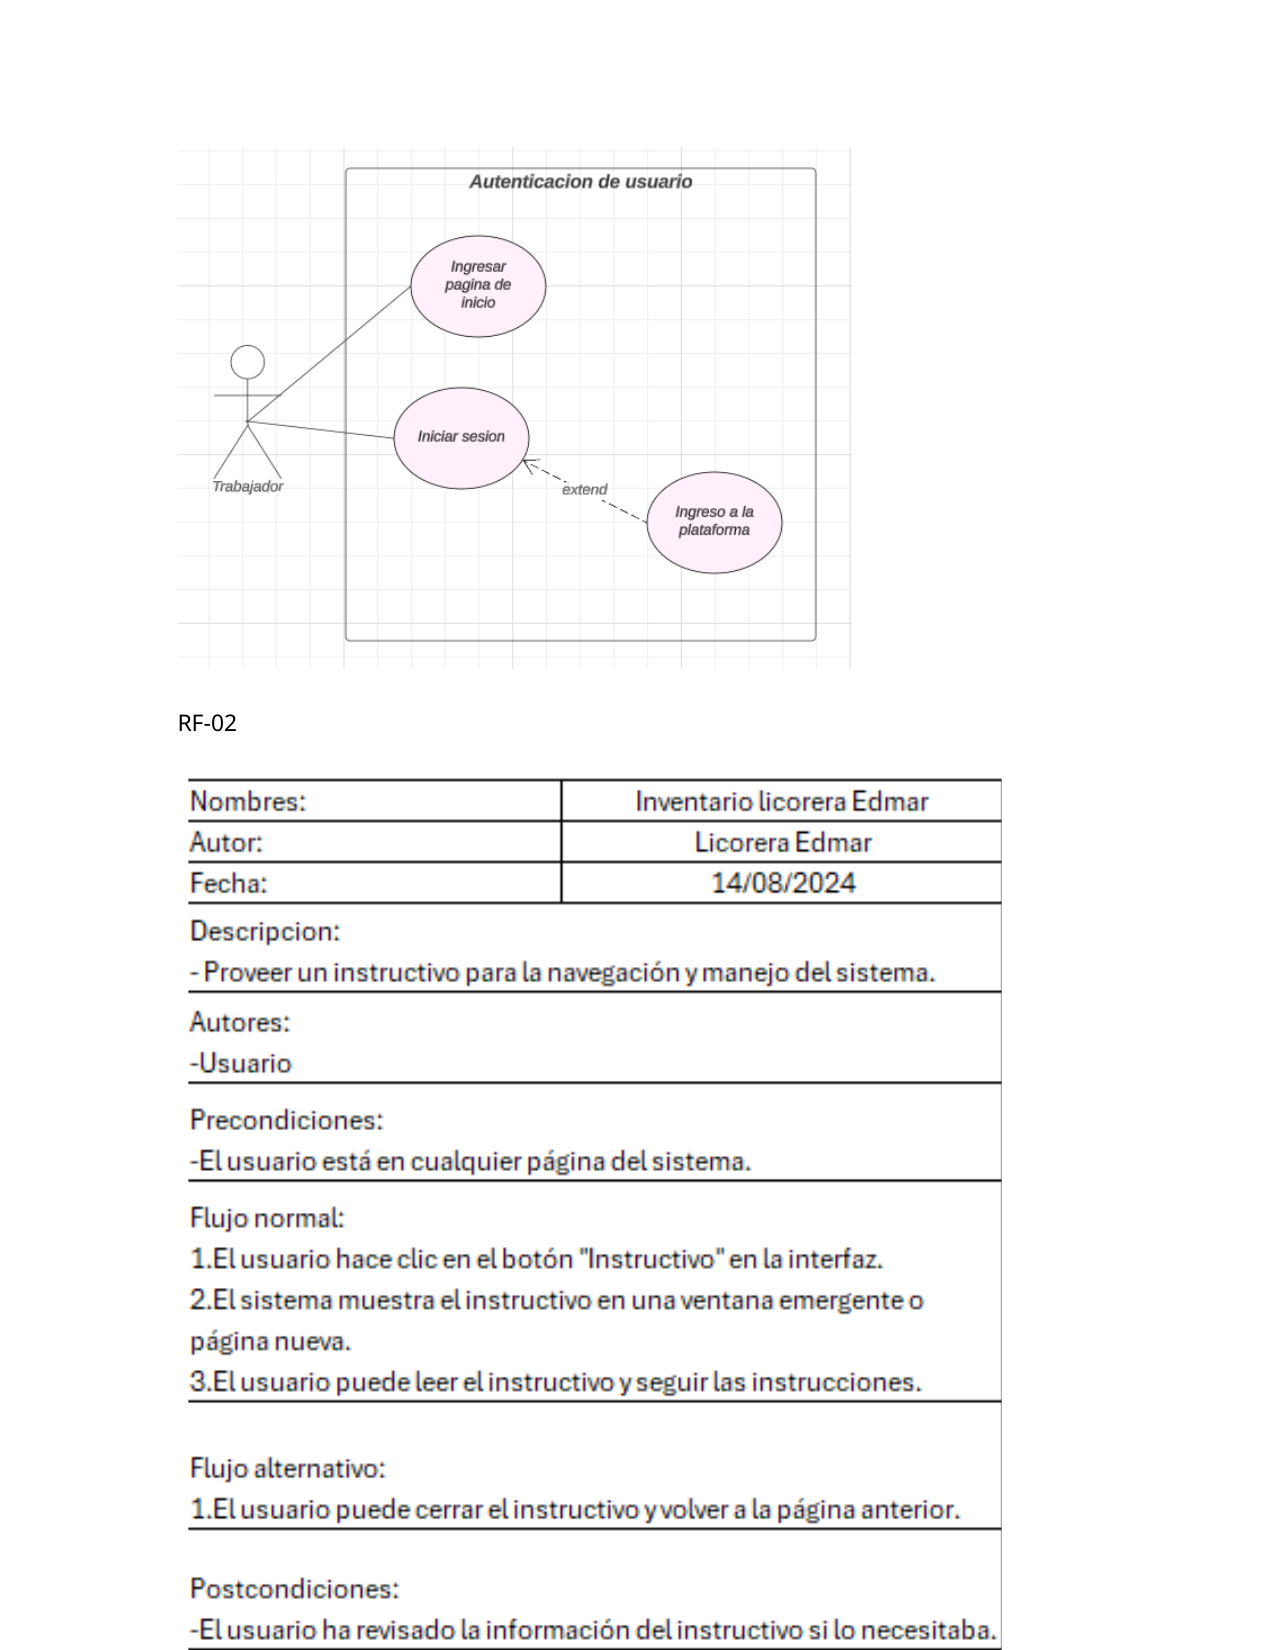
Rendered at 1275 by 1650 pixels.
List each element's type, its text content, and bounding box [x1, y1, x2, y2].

picture [365, 776, 643, 1447]
text RF-02 [177, 707, 1098, 738]
picture [177, 147, 853, 669]
